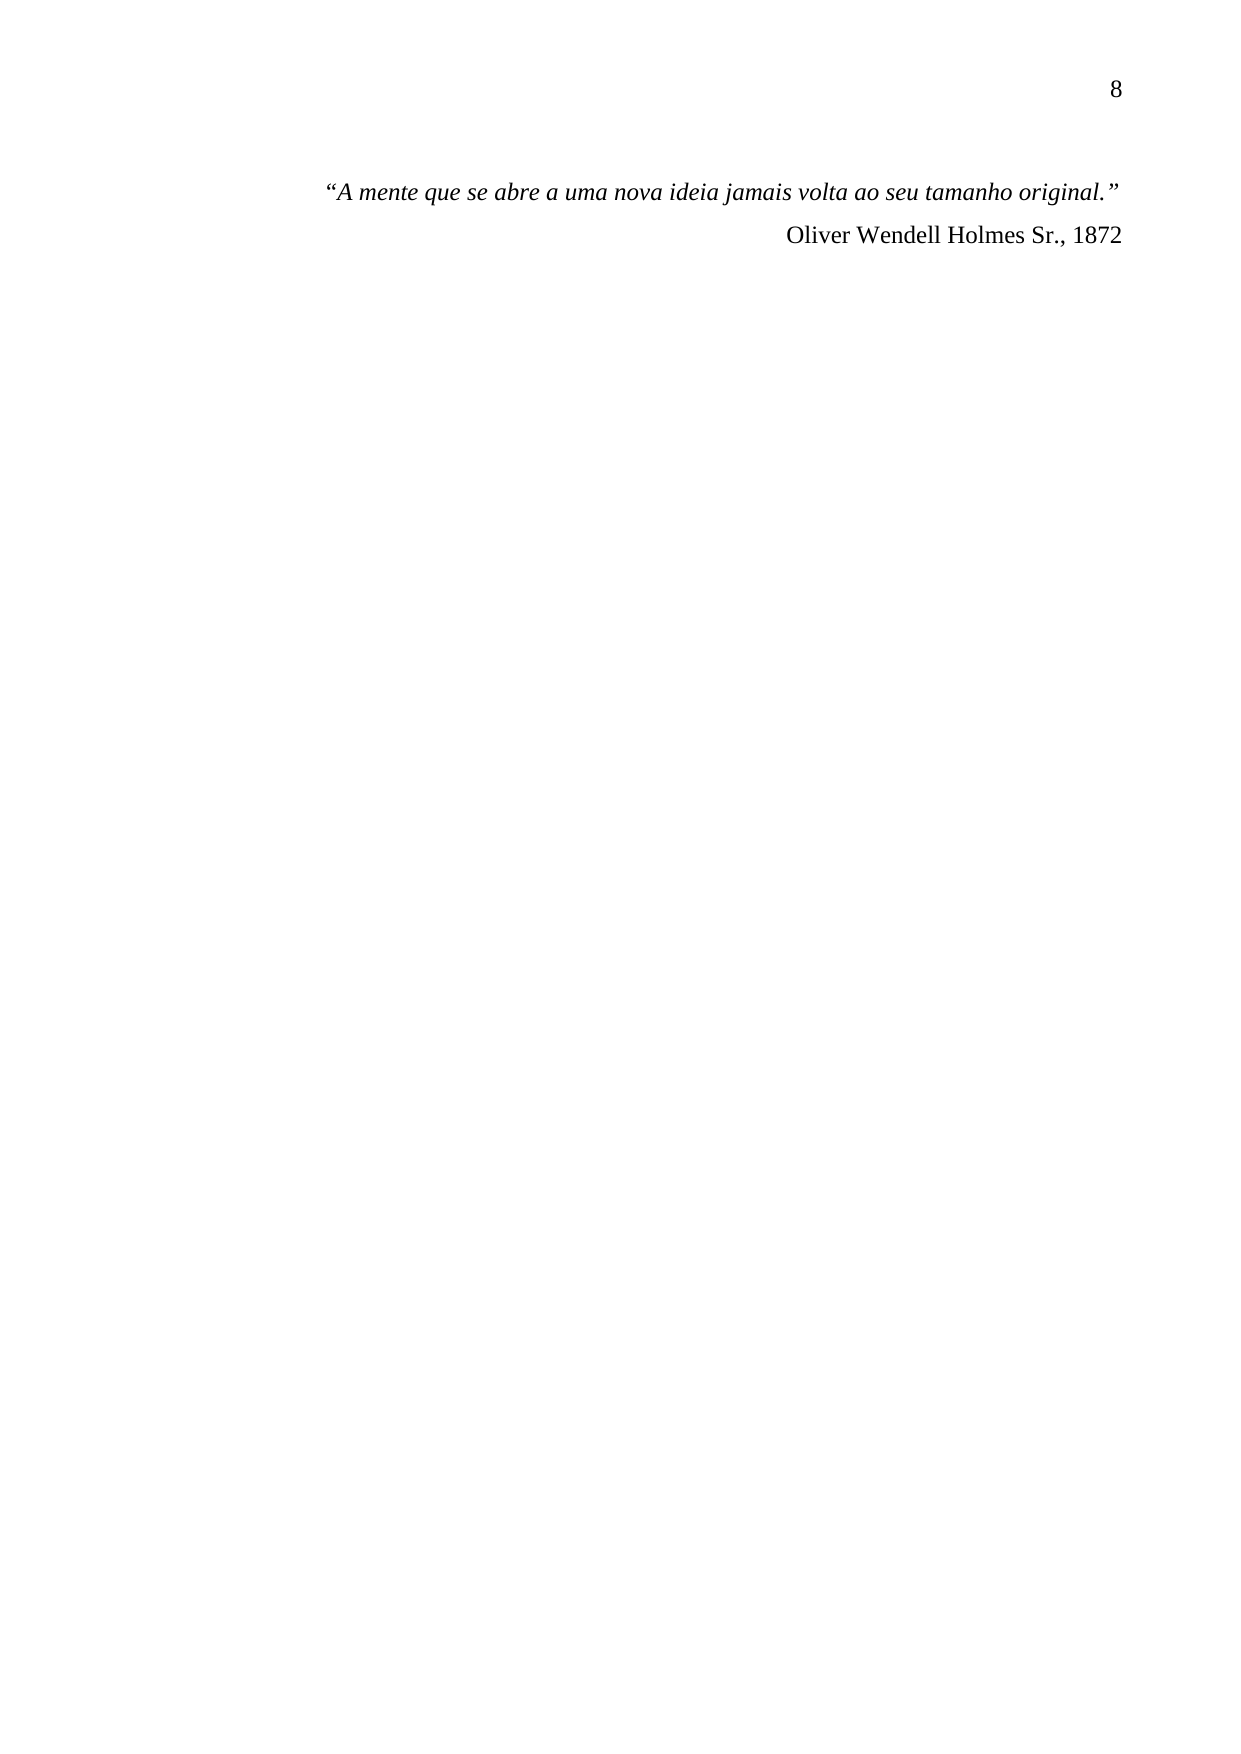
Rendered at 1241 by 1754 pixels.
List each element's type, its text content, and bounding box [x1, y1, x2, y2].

text Oliver Wendell Holmes Sr., 1872 [413, 220, 1122, 249]
text “A mente que se abre a uma nova ideia jamais volta ao seu tamanho original.” [295, 177, 1122, 206]
